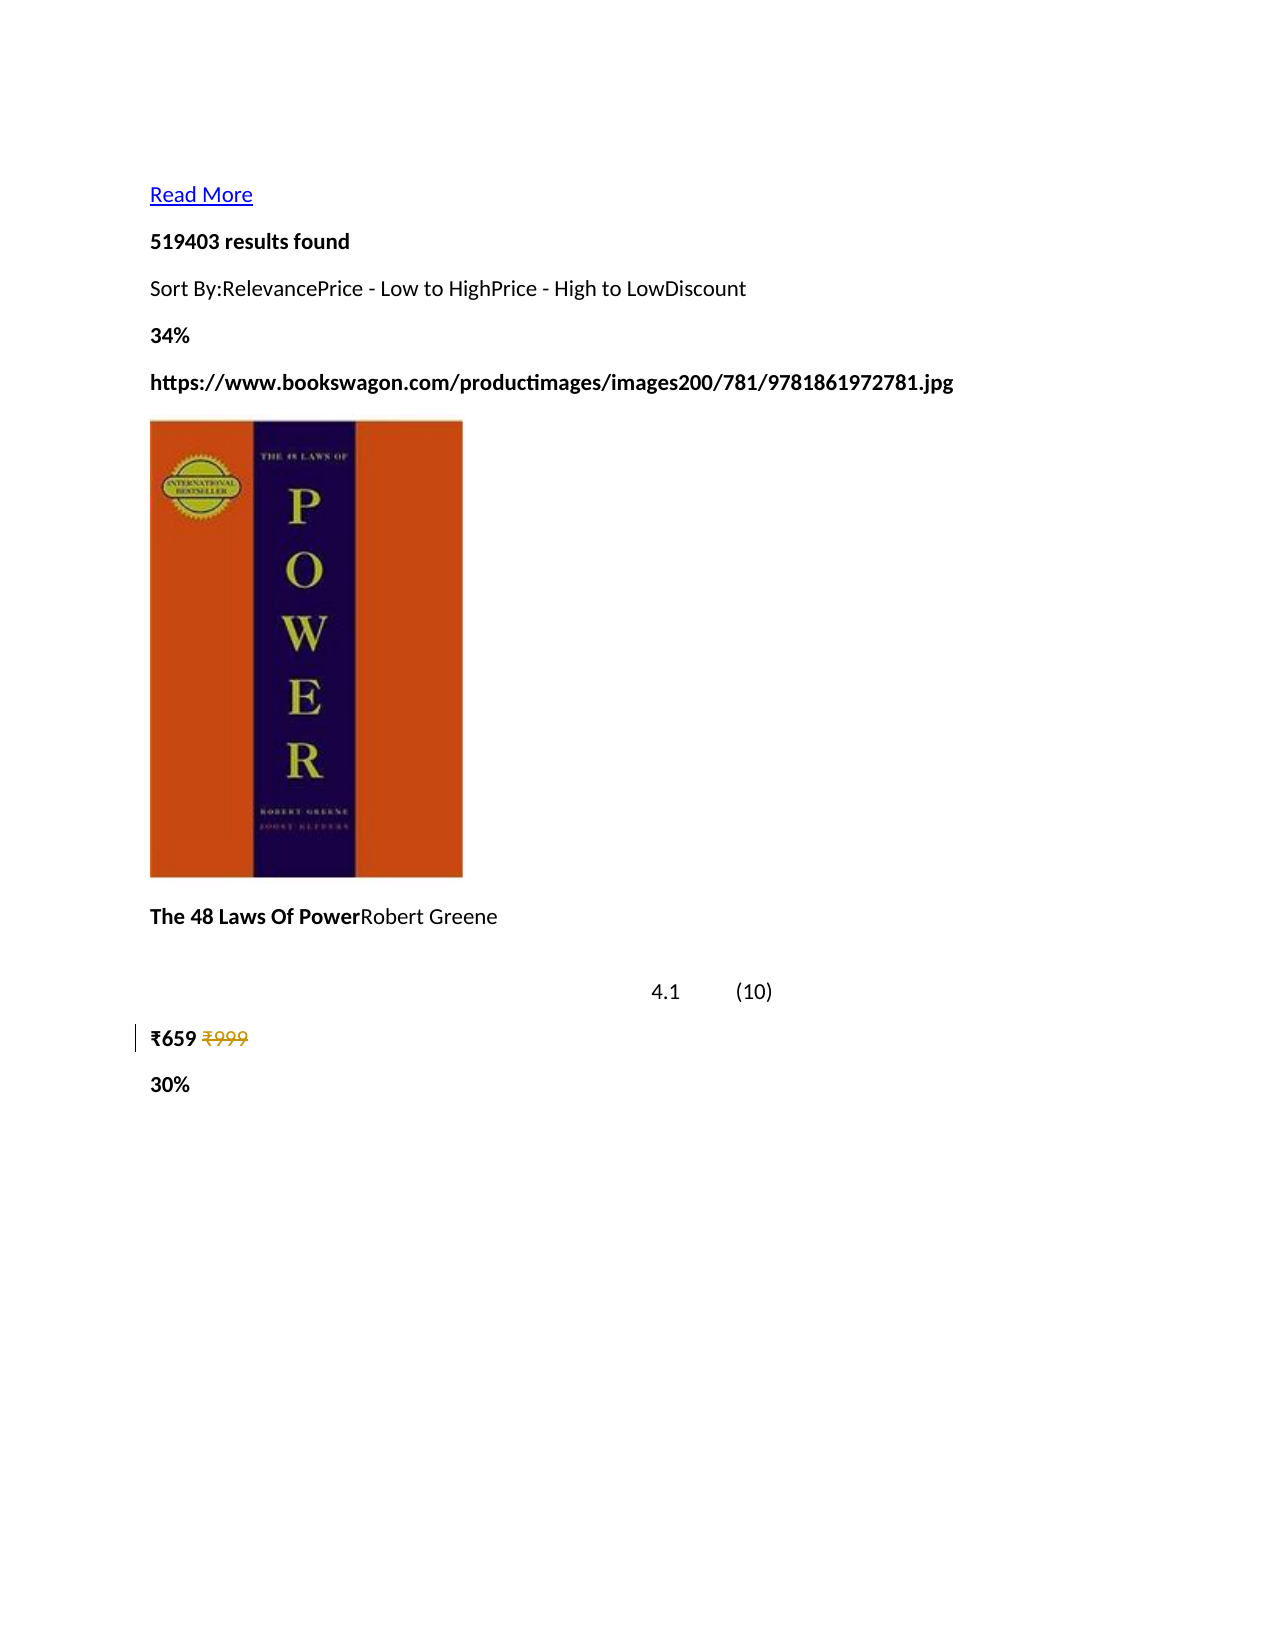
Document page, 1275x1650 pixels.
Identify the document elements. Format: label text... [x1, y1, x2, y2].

text ₹659 [150, 1024, 1125, 1052]
picture [150, 414, 463, 884]
text 4.1 (10) [150, 949, 1125, 1005]
text 30% [150, 1071, 1125, 1099]
text 519403 results found [150, 227, 1125, 255]
text Sort By:RelevancePrice - Low to HighPrice - High to LowDiscount [150, 274, 1125, 302]
text 34% [150, 321, 1125, 349]
text The 48 Laws Of PowerRobert Greene [150, 902, 1125, 930]
text https://www.bookswagon.com/productimages/images200/781/9781861972781.jpg [150, 368, 1125, 396]
text Read More [150, 150, 1125, 208]
